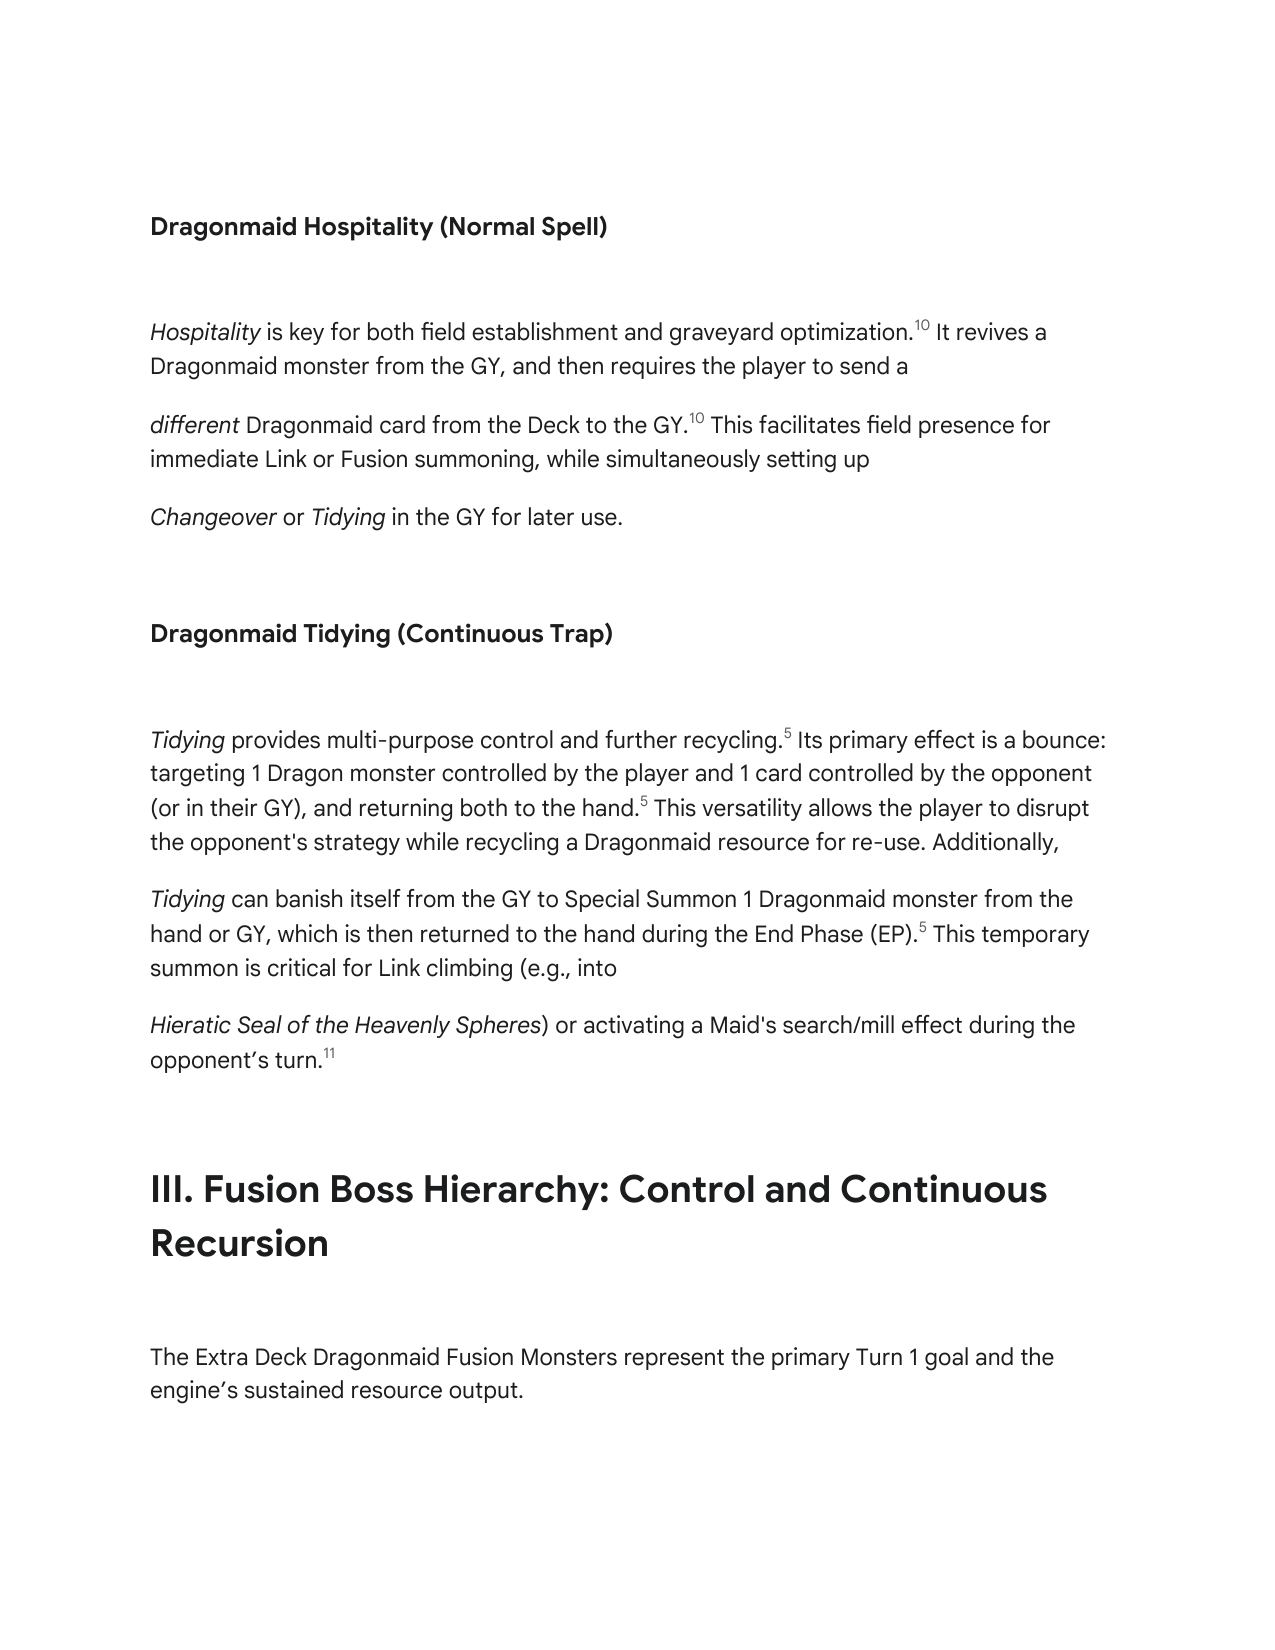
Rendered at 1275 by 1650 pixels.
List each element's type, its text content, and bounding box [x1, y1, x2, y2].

subtitle Dragonmaid Hospitality (Normal Spell) [150, 211, 1125, 242]
text The Extra Deck Dragonmaid Fusion Monsters represent the primary Turn 1 goal and the engine’s sustained resource output. [150, 1343, 1125, 1405]
text Hieratic Seal of the Heavenly Spheres) or activating a Maid's search/mill effect during the opponent’s turn.11 [150, 1012, 1125, 1076]
text Changeover or Tidying in the GY for later use. [150, 503, 1125, 531]
text Hospitality is key for both field establishment and graveyard optimization.10 It revives a Dragonmaid monster from the GY, and then requires the player to send a [150, 317, 1125, 381]
text different Dragonmaid card from the Deck to the GY.10 This facilitates field presence for immediate Link or Fusion summoning, while simultaneously setting up [150, 410, 1125, 474]
subtitle Dragonmaid Tidying (Continuous Trap) [150, 618, 1125, 649]
text Tidying provides multi-purpose control and further recycling.5 Its primary effect is a bounce: targeting 1 Dragon monster controlled by the player and 1 card controlled by the opponent (or in their GY), and returning both to the hand.5 This versatility allows the player to disrupt the opponent's strategy while recycling a Dragonmaid resource for re-use. Additionally, [150, 724, 1125, 857]
text Tidying can banish itself from the GY to Special Summon 1 Dragonmaid monster from the hand or GY, which is then returned to the hand during the End Phase (EP).5 This temporary summon is critical for Link climbing (e.g., into [150, 886, 1125, 983]
subtitle III. Fusion Boss Hierarchy: Control and Continuous Recursion [150, 1166, 1125, 1267]
